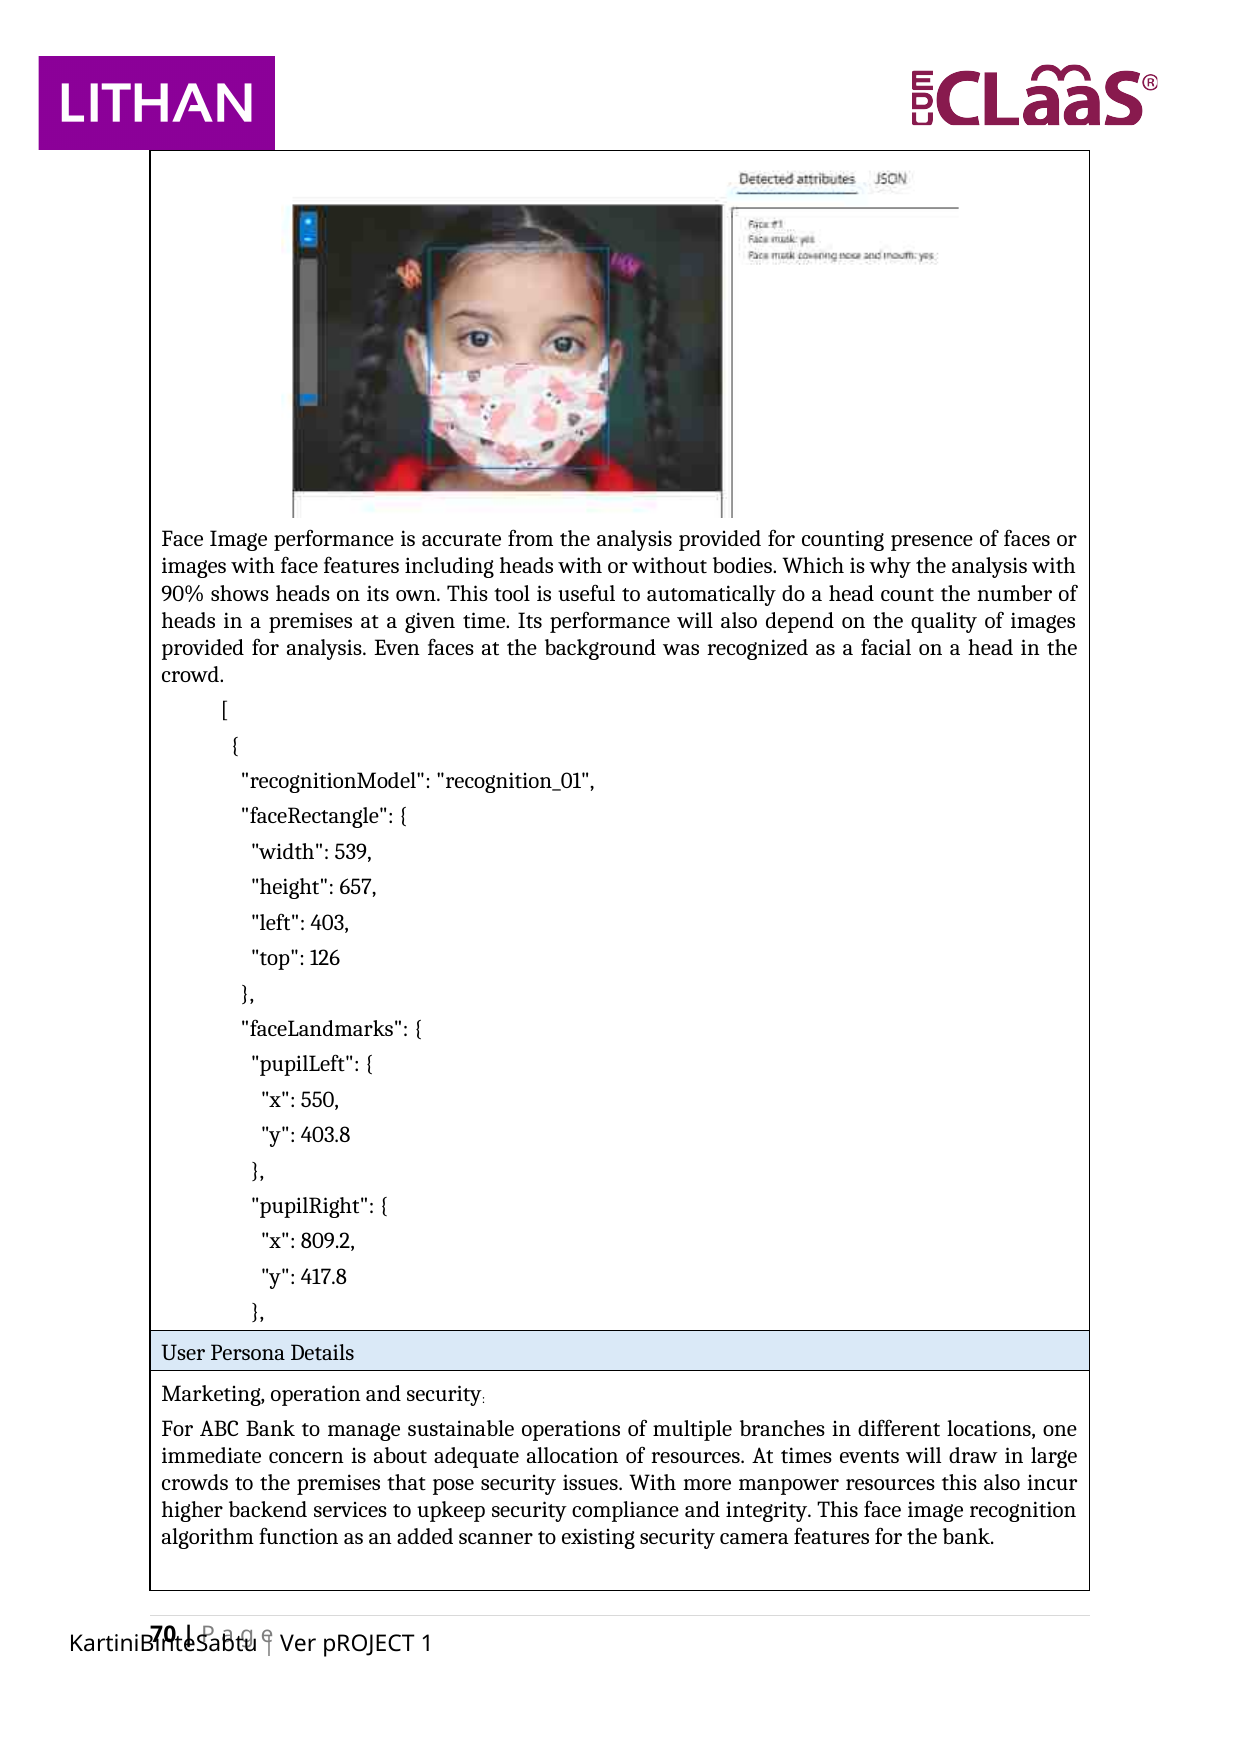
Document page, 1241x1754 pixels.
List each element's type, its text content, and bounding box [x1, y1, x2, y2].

picture [911, 64, 1158, 126]
picture [38, 56, 275, 150]
picture [281, 159, 959, 518]
table_cell User Persona Details [151, 1331, 1089, 1370]
